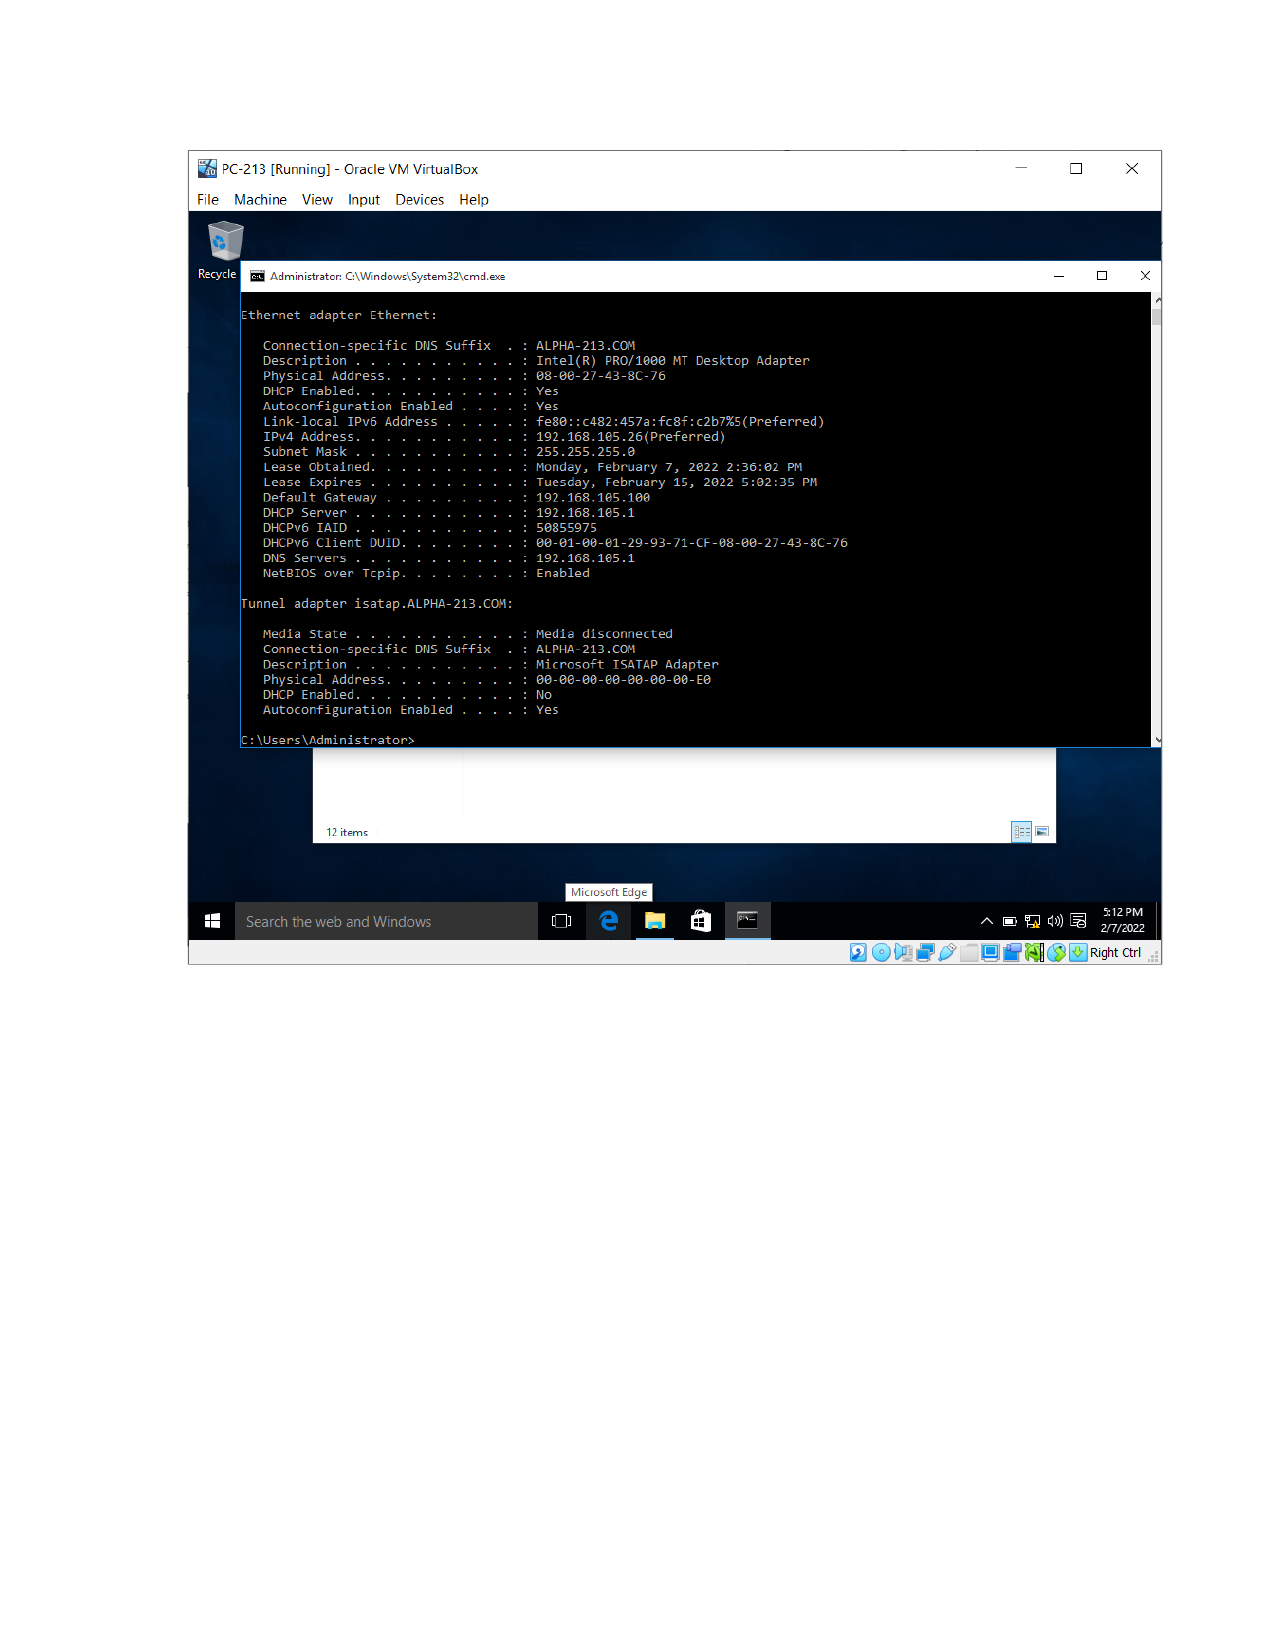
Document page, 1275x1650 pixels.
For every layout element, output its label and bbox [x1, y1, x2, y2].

picture [187, 150, 1163, 965]
